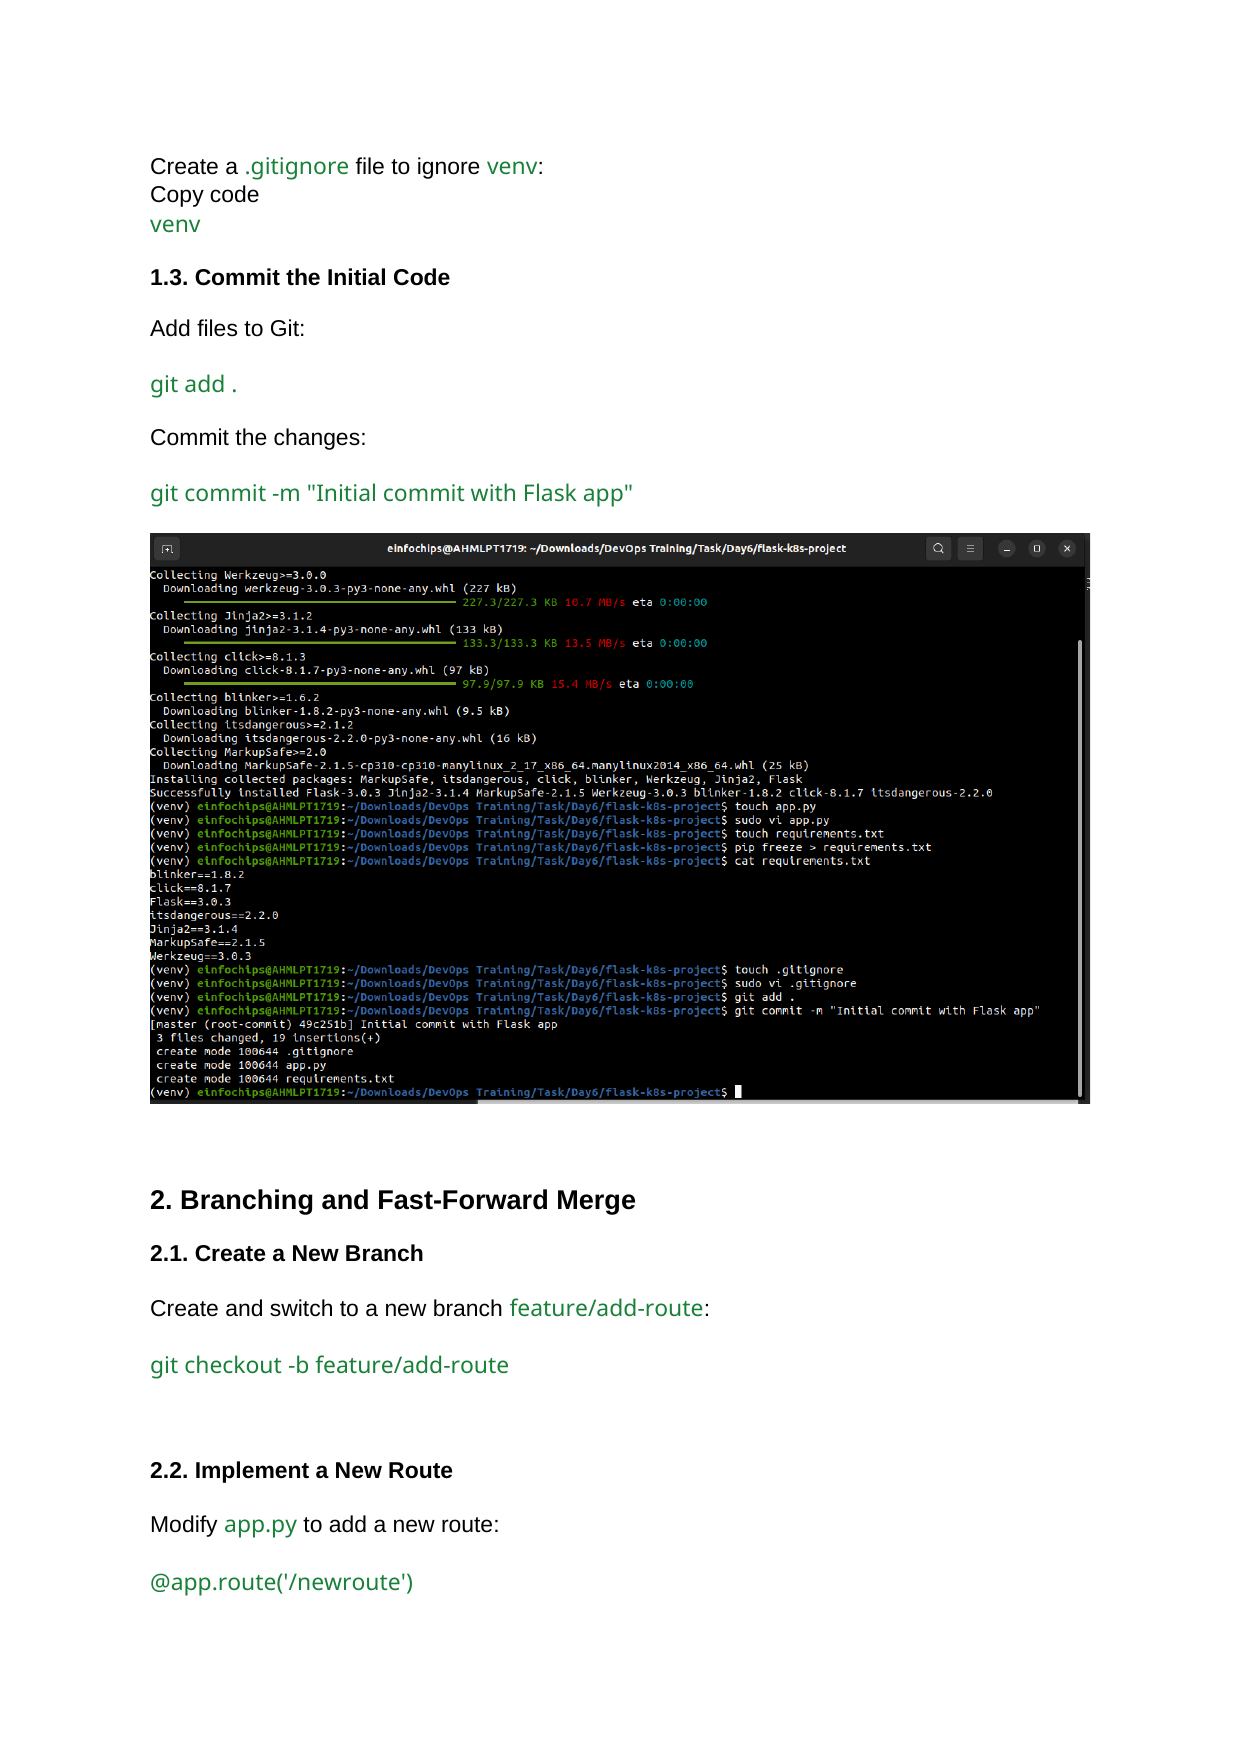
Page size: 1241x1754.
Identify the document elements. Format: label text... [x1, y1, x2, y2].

subtitle 2. Branching and Fast-Forward Merge [150, 1184, 1090, 1215]
text Add files to Git: git add . [150, 315, 1090, 399]
text Create and switch to a new branch feature/add-route: git checkout -b feature/add-route [150, 1291, 1090, 1380]
text 2.1. Create a New Branch [150, 1240, 1090, 1266]
text Commit the changes: git commit -m "Initial commit with Flask app" [150, 424, 1090, 508]
text 1.3. Commit the Initial Code [150, 264, 1090, 290]
text Create a .gitignore file to ignore venv: Copy code venv [150, 150, 1090, 239]
picture [150, 533, 1091, 1104]
text 2.2. Implement a New Route [150, 1457, 1090, 1483]
text Modify app.py to add a new route: @app.route('/newroute') [150, 1508, 1090, 1597]
